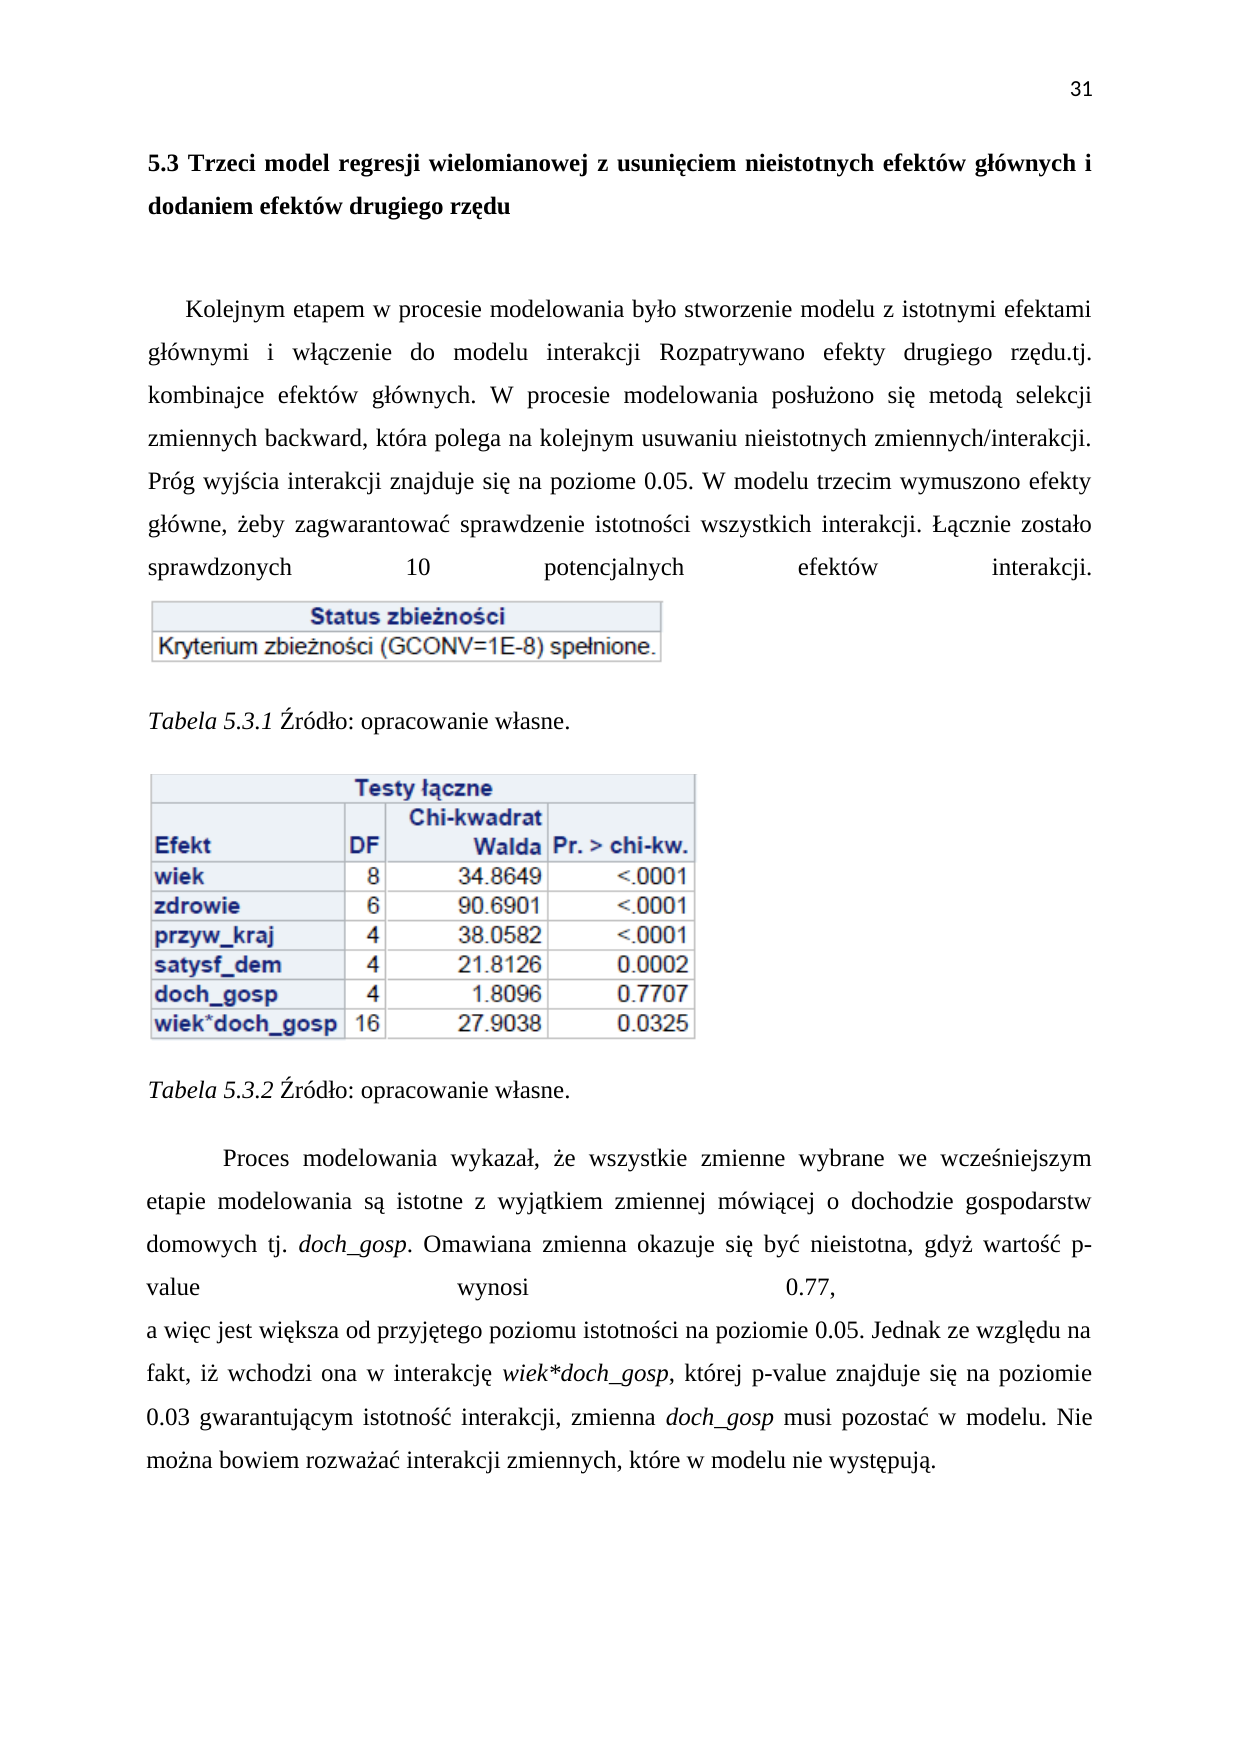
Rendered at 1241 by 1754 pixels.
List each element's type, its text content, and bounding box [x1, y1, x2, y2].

text Tabela 5.3.2 Źródło: opracowanie własne. [148, 1075, 1093, 1103]
text Tabela 5.3.1 Źródło: opracowanie własne. [148, 706, 1093, 735]
text Kolejnym etapem w procesie modelowania było stworzenie modelu z istotnymi efektami głównymi i włączenie do modelu interakcji Rozpatrywano efekty drugiego rzędu.tj. kombinajce efektów głównych. W procesie modelowania posłużono się metodą selekcji zmiennych backward, która polega na kolejnym usuwaniu nieistotnych zmiennych/interakcji. Próg wyjścia interakcji znajduje się na poziome 0.05. W modelu trzecim wymuszono efekty główne, żeby zagwarantować sprawdzenie istotności wszystkich interakcji. Łącznie zostało sprawdzonych 10 potencjalnych efektów interakcji. [148, 294, 1093, 667]
text Proces modelowania wykazał, że wszystkie zmienne wybrane we wcześniejszym etapie modelowania są istotne z wyjątkiem zmiennej mówiącej o dochodzie gospodarstw domowych tj. doch_gosp. Omawiana zmienna okazuje się być nieistotna, gdyż wartość p-value wynosi 0.77, a więc jest większa od przyjętego poziomu istotności na poziomie 0.05. Jednak ze względu na fakt, iż wchodzi ona w interakcję wiek*doch_gosp, której p-value znajduje się na poziomie 0.03 gwarantującym istotność interakcji, zmienna doch_gosp musi pozostać w modelu. Nie można bowiem rozważać interakcji zmiennych, które w modelu nie występują. [146, 1143, 1093, 1473]
subtitle 5.3 Trzeci model regresji wielomianowej z usunięciem nieistotnych efektów głównych i dodaniem efektów drugiego rzędu [148, 148, 1093, 219]
picture [147, 595, 665, 667]
picture [146, 774, 702, 1044]
